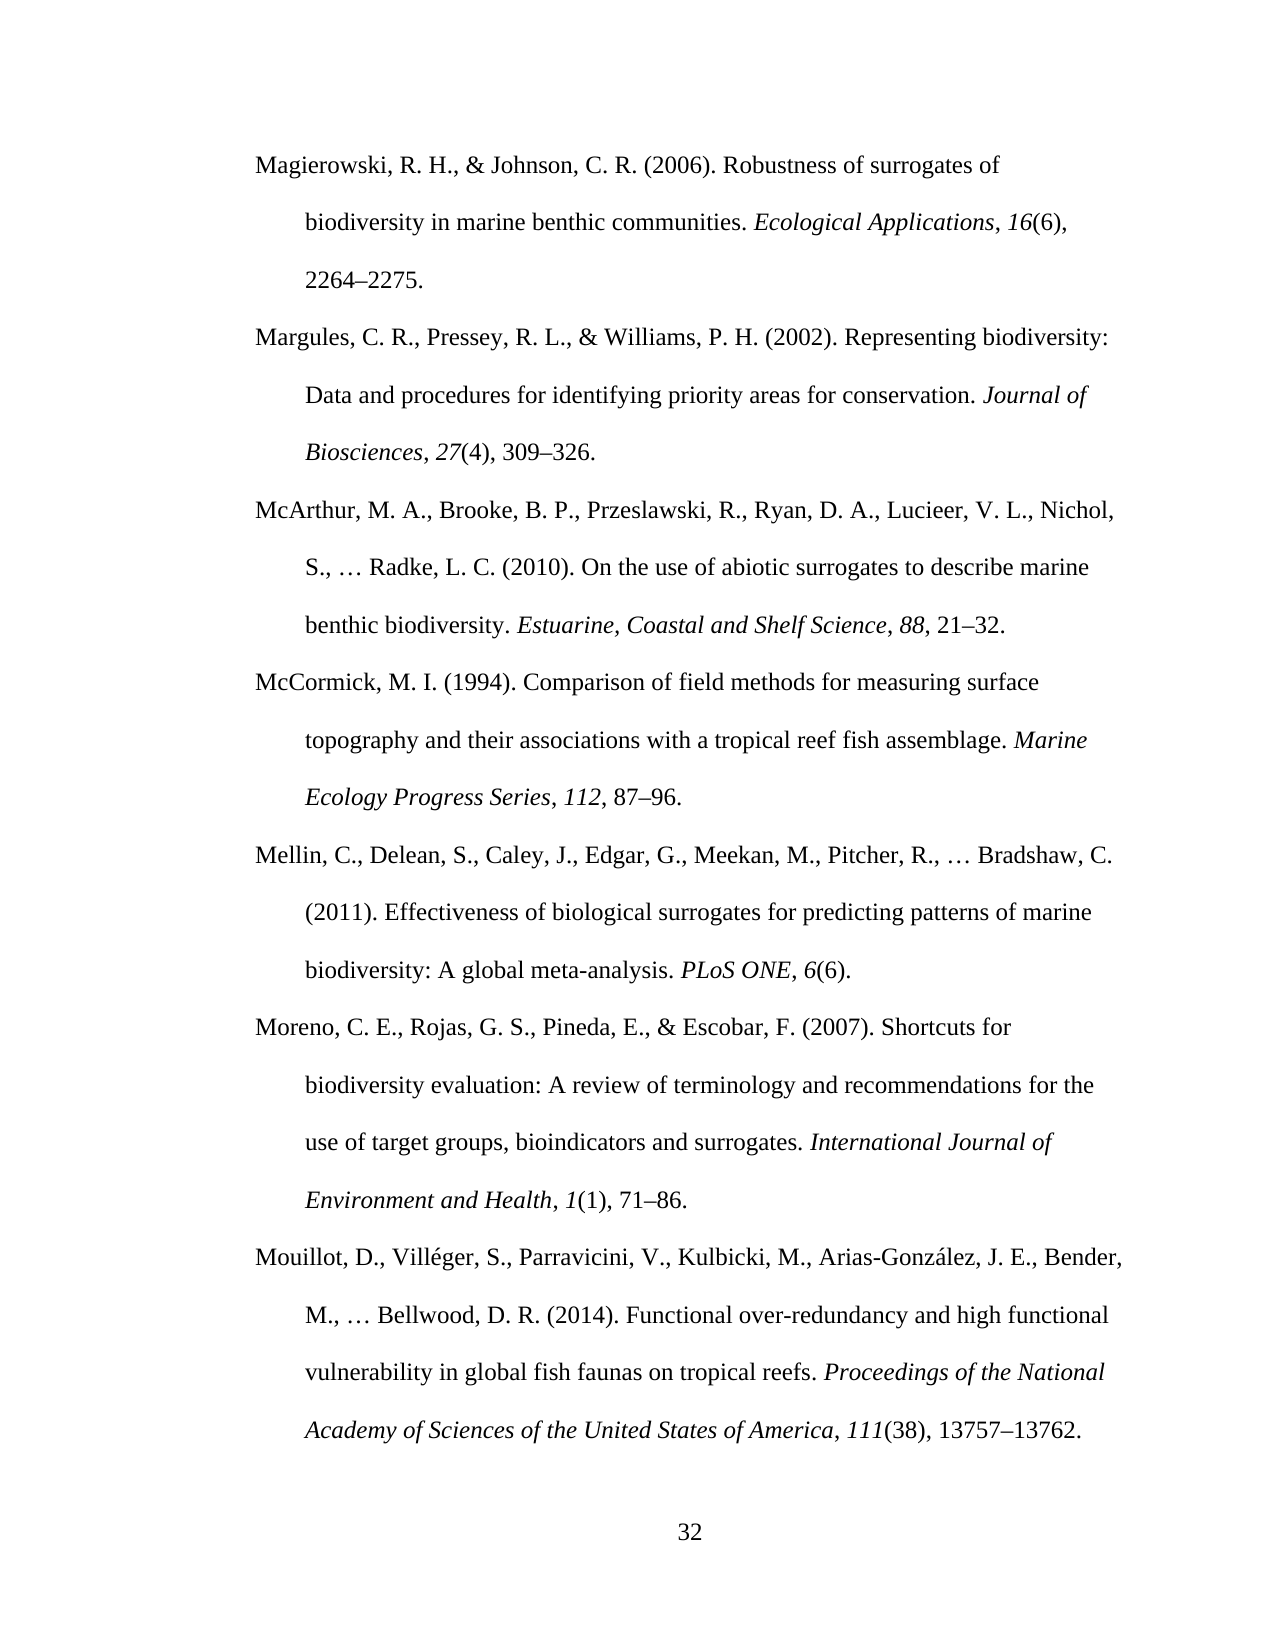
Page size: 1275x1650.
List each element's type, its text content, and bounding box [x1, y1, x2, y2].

text McArthur, M. A., Brooke, B. P., Przeslawski, R., Ryan, D. A., Lucieer, V. L., Nichol, S., … Radke, L. C. (2010). On the use of abiotic surrogates to describe marine benthic biodiversity. Estuarine, Coastal and Shelf Science, 88, 21–32. [255, 495, 1125, 639]
text Moreno, C. E., Rojas, G. S., Pineda, E., & Escobar, F. (2007). Shortcuts for biodiversity evaluation: A review of terminology and recommendations for the use of target groups, bioindicators and surrogates. International Journal of Environment and Health, 1(1), 71–86. [255, 1012, 1125, 1214]
text Mellin, C., Delean, S., Caley, J., Edgar, G., Meekan, M., Pitcher, R., … Bradshaw, C. (2011). Effectiveness of biological surrogates for predicting patterns of marine biodiversity: A global meta-analysis. PLoS ONE, 6(6). [255, 840, 1125, 984]
text Magierowski, R. H., & Johnson, C. R. (2006). Robustness of surrogates of biodiversity in marine benthic communities. Ecological Applications, 16(6), 2264–2275. [255, 150, 1125, 294]
text Margules, C. R., Pressey, R. L., & Williams, P. H. (2002). Representing biodiversity: Data and procedures for identifying priority areas for conservation. Journal of Biosciences, 27(4), 309–326. [255, 322, 1125, 466]
text McCormick, M. I. (1994). Comparison of field methods for measuring surface topography and their associations with a tropical reef fish assemblage. Marine Ecology Progress Series, 112, 87–96. [255, 667, 1125, 811]
text Mouillot, D., Villéger, S., Parravicini, V., Kulbicki, M., Arias-González, J. E., Bender, M., … Bellwood, D. R. (2014). Functional over-redundancy and high functional vulnerability in global fish faunas on tropical reefs. Proceedings of the National Academy of Sciences of the United States of America, 111(38), 13757–13762. [255, 1242, 1125, 1444]
